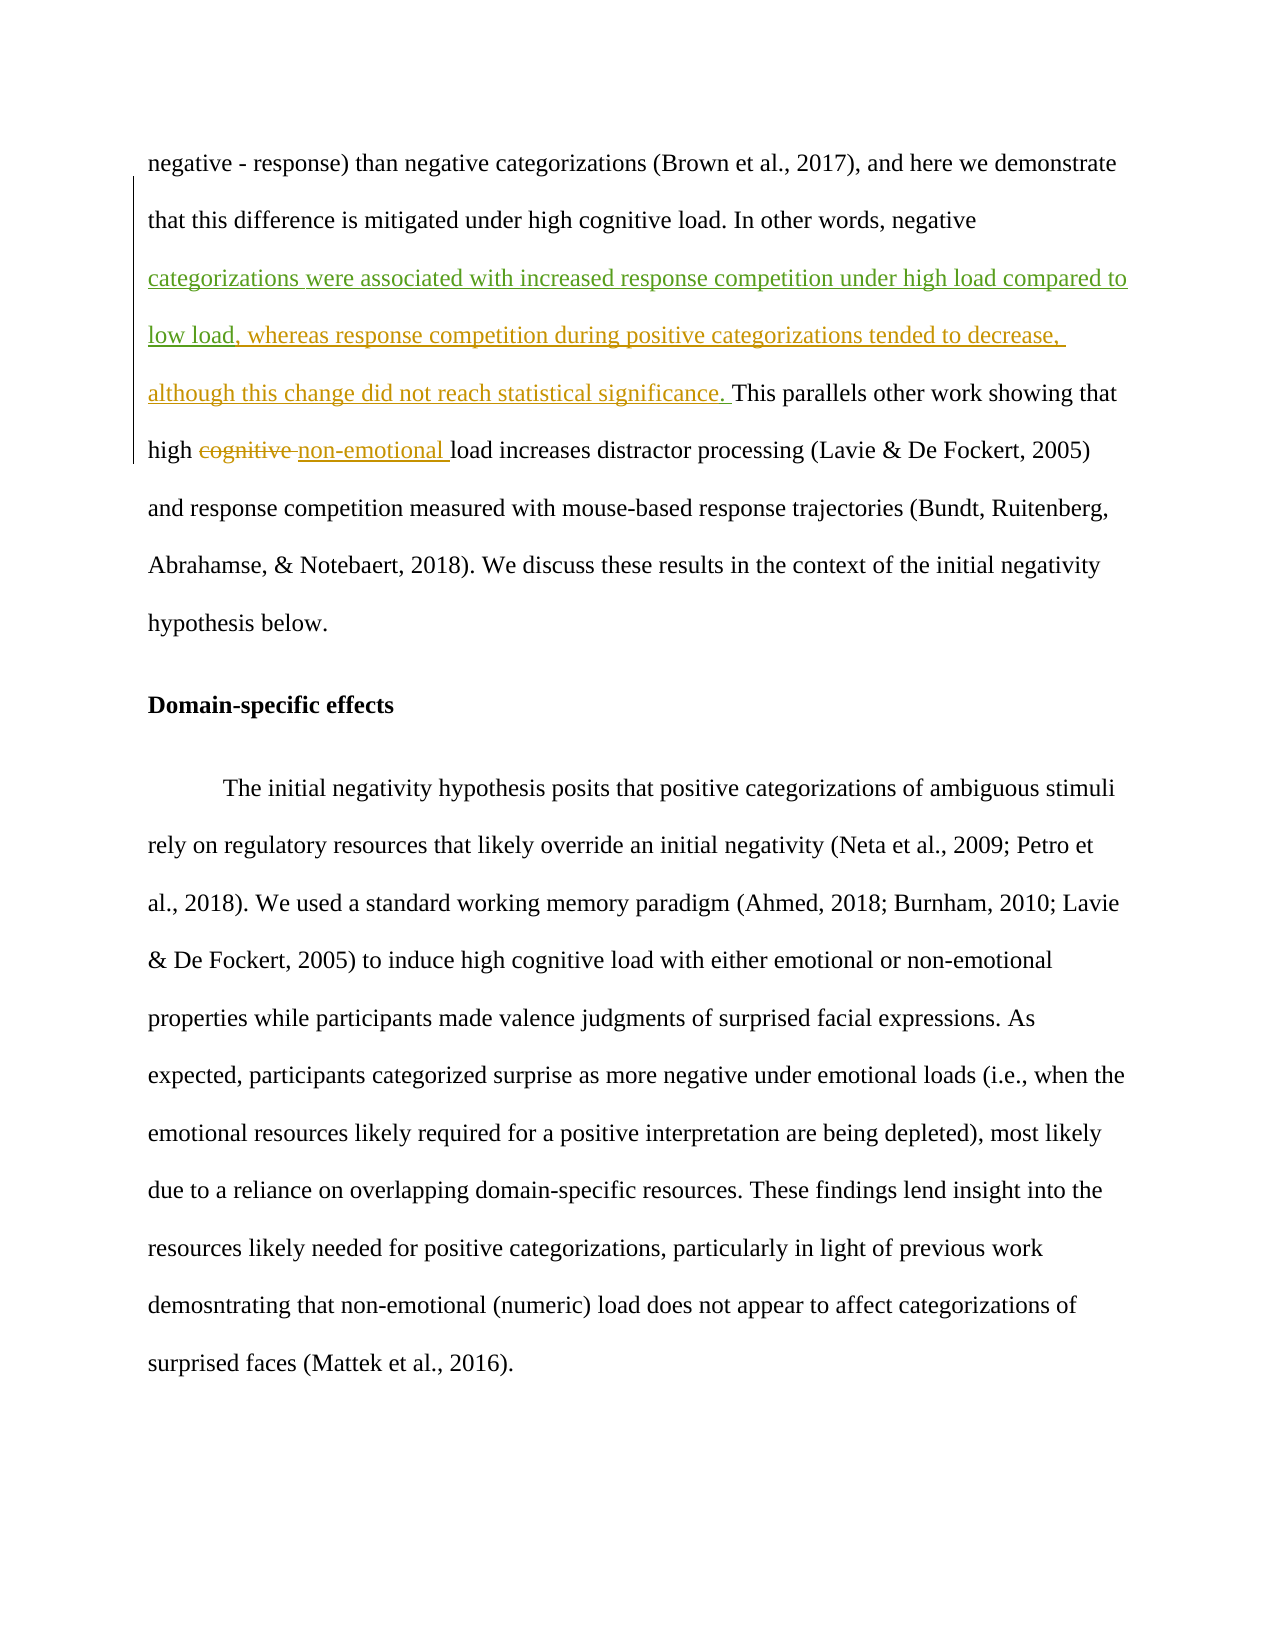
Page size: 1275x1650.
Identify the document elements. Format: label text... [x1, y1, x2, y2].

text The initial negativity hypothesis posits that positive categorizations of ambiguous stimuli rely on regulatory resources that likely override an initial negativity (Neta et al., 2009; Petro et al., 2018). We used a standard working memory paradigm (Ahmed, 2018; Burnham, 2010; Lavie & De Fockert, 2005) to induce high cognitive load with either emotional or non-emotional properties while participants made valence judgments of surprised facial expressions. As expected, participants categorized surprise as more negative under emotional loads (i.e., when the emotional resources likely required for a positive interpretation are being depleted), most likely due to a reliance on overlapping domain-specific resources. These findings lend insight into the resources likely needed for positive categorizations, particularly in light of previous work demosntrating that non-emotional (numeric) load does not appear to affect categorizations of surprised faces (Mattek et al., 2016). [148, 773, 1127, 1376]
text Domain-specific effects [148, 690, 1127, 719]
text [148, 148, 1127, 288]
